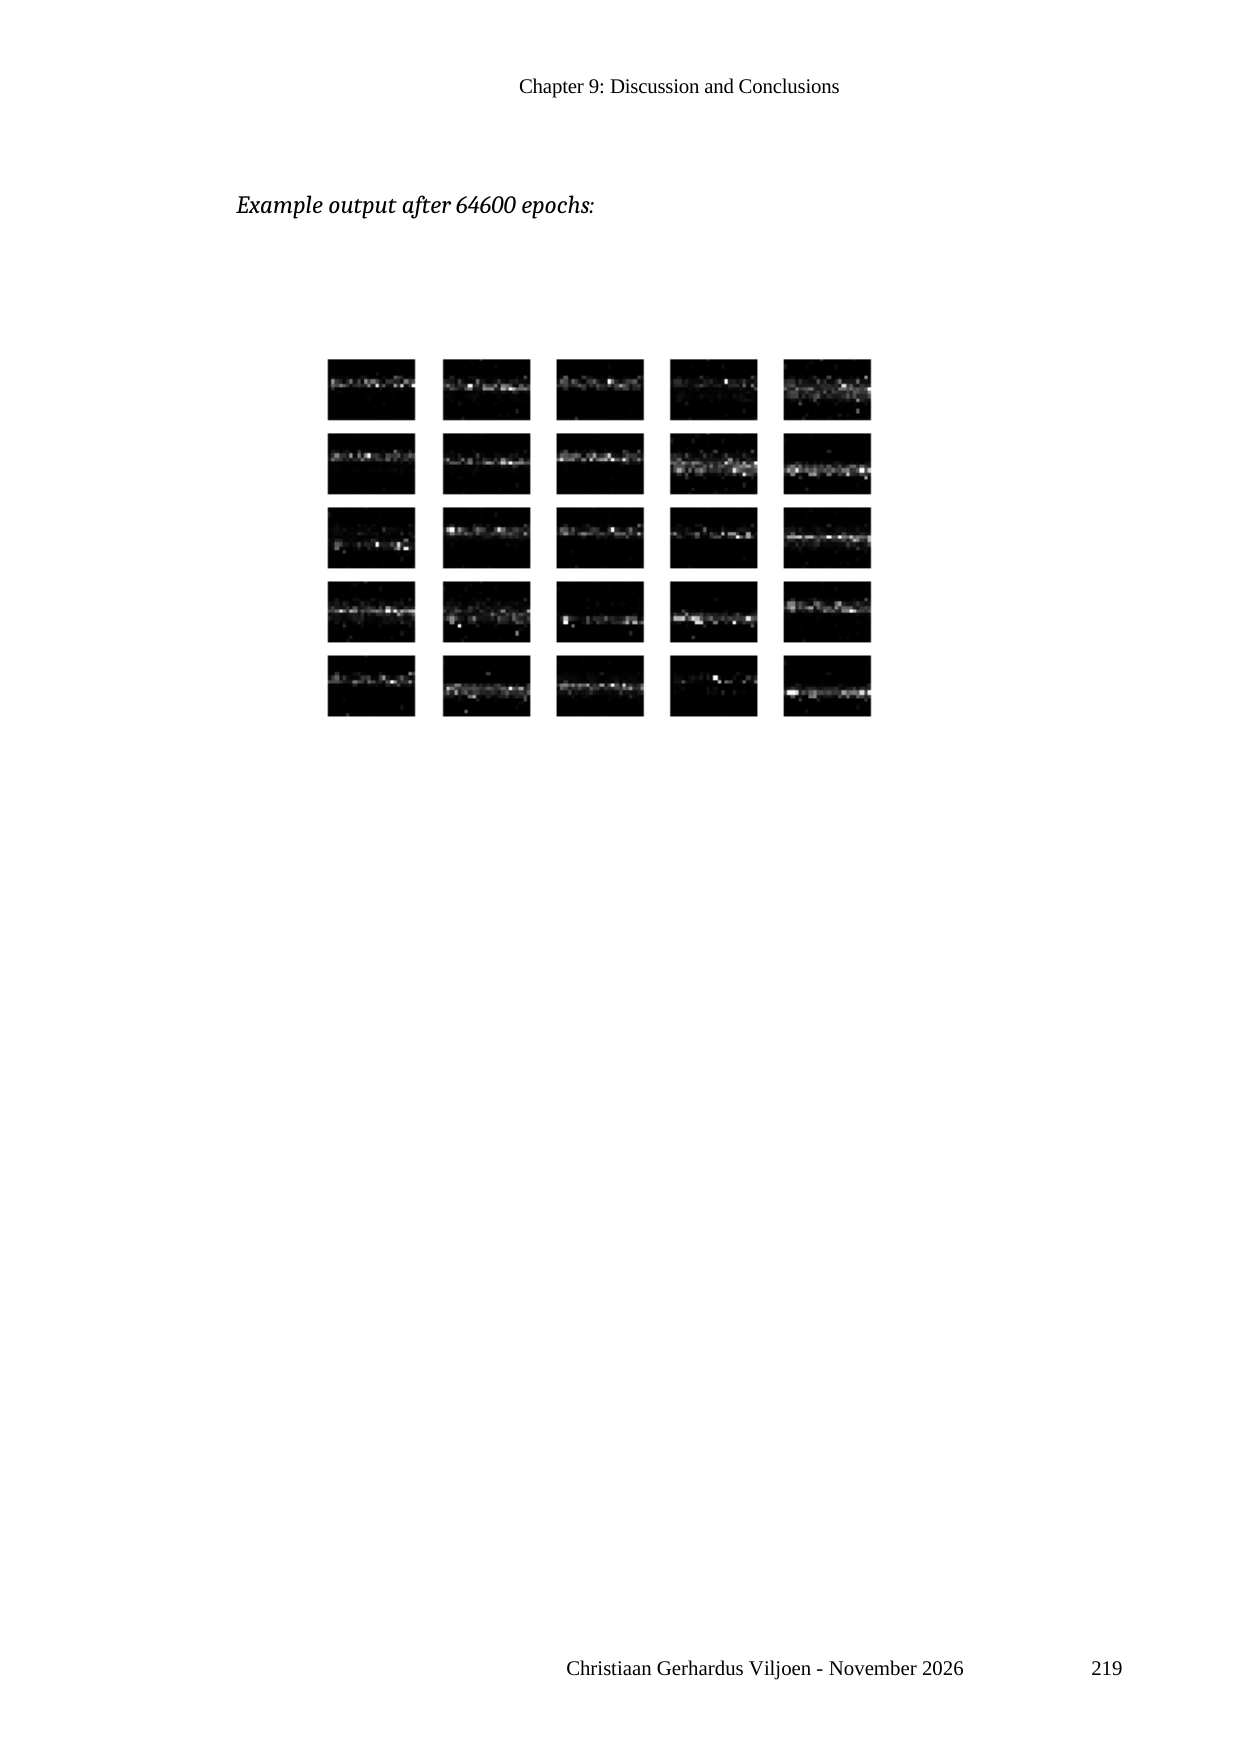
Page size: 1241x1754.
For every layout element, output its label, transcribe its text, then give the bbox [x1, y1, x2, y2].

text Example output after 64600 epochs: [236, 191, 1122, 220]
picture [236, 302, 947, 776]
